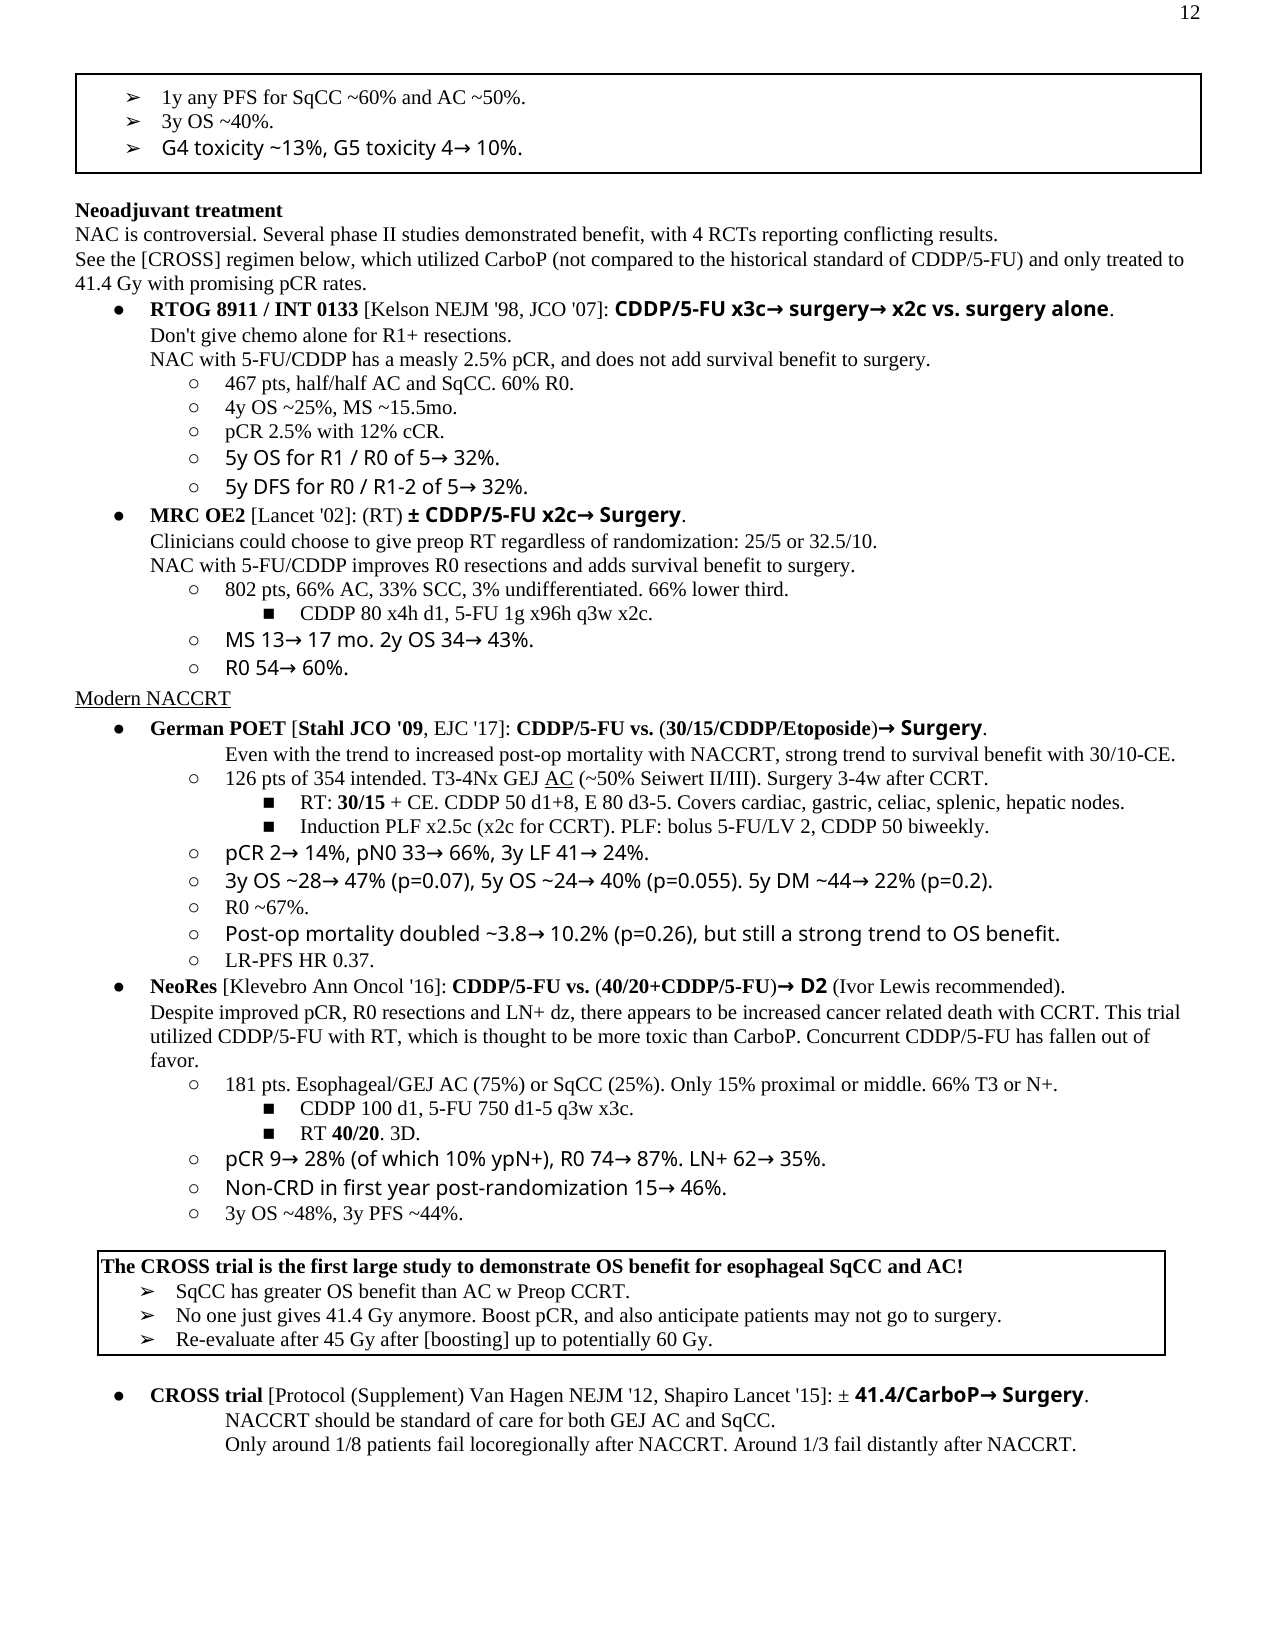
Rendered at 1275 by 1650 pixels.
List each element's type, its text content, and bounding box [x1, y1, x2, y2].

list NeoRes [Klevebro Ann Oncol '16]: CDDP/5-FU vs. (40/20+CDDP/5-FU)→ D2 (Ivor Lewis recommended). Despite improved pCR, R0 resections and LN+ dz, there appears to be increased cancer related death with CCRT. This trial utilized CDDP/5-FU with RT, which is thought to be more toxic than CarboP. Concurrent CDDP/5-FU has fallen out of favor. [112, 972, 1200, 1072]
list RT: 30/15 + CE. CDDP 50 d1+8, E 80 d3-5. Covers cardiac, gastric, celiac, splenic, hepatic nodes. [262, 790, 1200, 814]
list 4y OS ~25%, MS ~15.5mo. [187, 395, 1200, 419]
text Even with the trend to increased post-op mortality with NACCRT, strong trend to survival benefit with 30/10-CE. [150, 742, 1200, 766]
list R0 54→ 60%. [187, 653, 1200, 682]
list pCR 2→ 14%, pN0 33→ 66%, 3y LF 41→ 24%. [187, 838, 1200, 867]
list MRC OE2 [Lancet '02]: (RT) ± CDDP/5-FU x2c→ Surgery. Clinicians could choose to give preop RT regardless of randomization: 25/5 or 32.5/10. NAC with 5-FU/CDDP improves R0 resections and adds survival benefit to surgery. [112, 500, 1200, 577]
list RT 40/20. 3D. [262, 1120, 1200, 1144]
list 5y DFS for R0 / R1-2 of 5→ 32%. [187, 472, 1200, 500]
subtitle Neoadjuvant treatment [75, 198, 1200, 222]
list pCR 9→ 28% (of which 10% ypN+), R0 74→ 87%. LN+ 62→ 35%. [187, 1144, 1200, 1173]
list MS 13→ 17 mo. 2y OS 34→ 43%. [187, 625, 1200, 653]
list CDDP 80 x4h d1, 5-FU 1g x96h q3w x2c. [262, 601, 1200, 625]
subtitle Modern NACCRT [75, 686, 1200, 710]
list 181 pts. Esophageal/GEJ AC (75%) or SqCC (25%). Only 15% proximal or middle. 66% T3 or N+. [187, 1072, 1200, 1096]
list 802 pts, 66% AC, 33% SCC, 3% undifferentiated. 66% lower third. [187, 577, 1200, 601]
list CDDP 100 d1, 5-FU 750 d1-5 q3w x3c. [262, 1096, 1200, 1120]
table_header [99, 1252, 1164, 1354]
list 3y OS ~28→ 47% (p=0.07), 5y OS ~24→ 40% (p=0.055). 5y DM ~44→ 22% (p=0.2). [187, 867, 1200, 895]
text NACCRT should be standard of care for both GEJ AC and SqCC. [150, 1408, 1200, 1432]
list German POET [Stahl JCO '09, EJC '17]: CDDP/5-FU vs. (30/15/CDDP/Etoposide)→ Surgery. [112, 713, 1200, 742]
text NAC is controversial. Several phase II studies demonstrated benefit, with 4 RCTs reporting conflicting results. [75, 222, 1200, 246]
list CROSS trial [Protocol (Supplement) Van Hagen NEJM '12, Shapiro Lancet '15]: ± 41.4/CarboP→ Surgery. [112, 1380, 1200, 1408]
list 467 pts, half/half AC and SqCC. 60% R0. [187, 371, 1200, 395]
list Non-CRD in first year post-randomization 15→ 46%. [187, 1173, 1200, 1201]
list Induction PLF x2.5c (x2c for CCRT). PLF: bolus 5-FU/LV 2, CDDP 50 biweekly. [262, 814, 1200, 838]
list pCR 2.5% with 12% cCR. [187, 419, 1200, 443]
list 3y OS ~48%, 3y PFS ~44%. [187, 1201, 1200, 1225]
text Only around 1/8 patients fail locoregionally after NACCRT. Around 1/3 fail distantly after NACCRT. [150, 1432, 1200, 1456]
list 5y OS for R1 / R0 of 5→ 32%. [187, 443, 1200, 472]
list RTOG 8911 / INT 0133 [Kelson NEJM '98, JCO '07]: CDDP/5-FU x3c→ surgery→ x2c vs. surgery alone. Don't give chemo alone for R1+ resections. NAC with 5-FU/CDDP has a measly 2.5% pCR, and does not add survival benefit to surgery. [112, 294, 1200, 371]
text See the [CROSS] regimen below, which utilized CarboP (not compared to the historical standard of CDDP/5-FU) and only treated to 41.4 Gy with promising pCR rates. [75, 246, 1200, 294]
list R0 ~67%. [187, 895, 1200, 919]
list LR-PFS HR 0.37. [187, 948, 1200, 972]
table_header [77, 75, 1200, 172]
list 126 pts of 354 intended. T3-4Nx GEJ AC (~50% Seiwert II/III). Surgery 3-4w after CCRT. [187, 766, 1200, 790]
list Post-op mortality doubled ~3.8→ 10.2% (p=0.26), but still a strong trend to OS benefit. [187, 919, 1200, 948]
